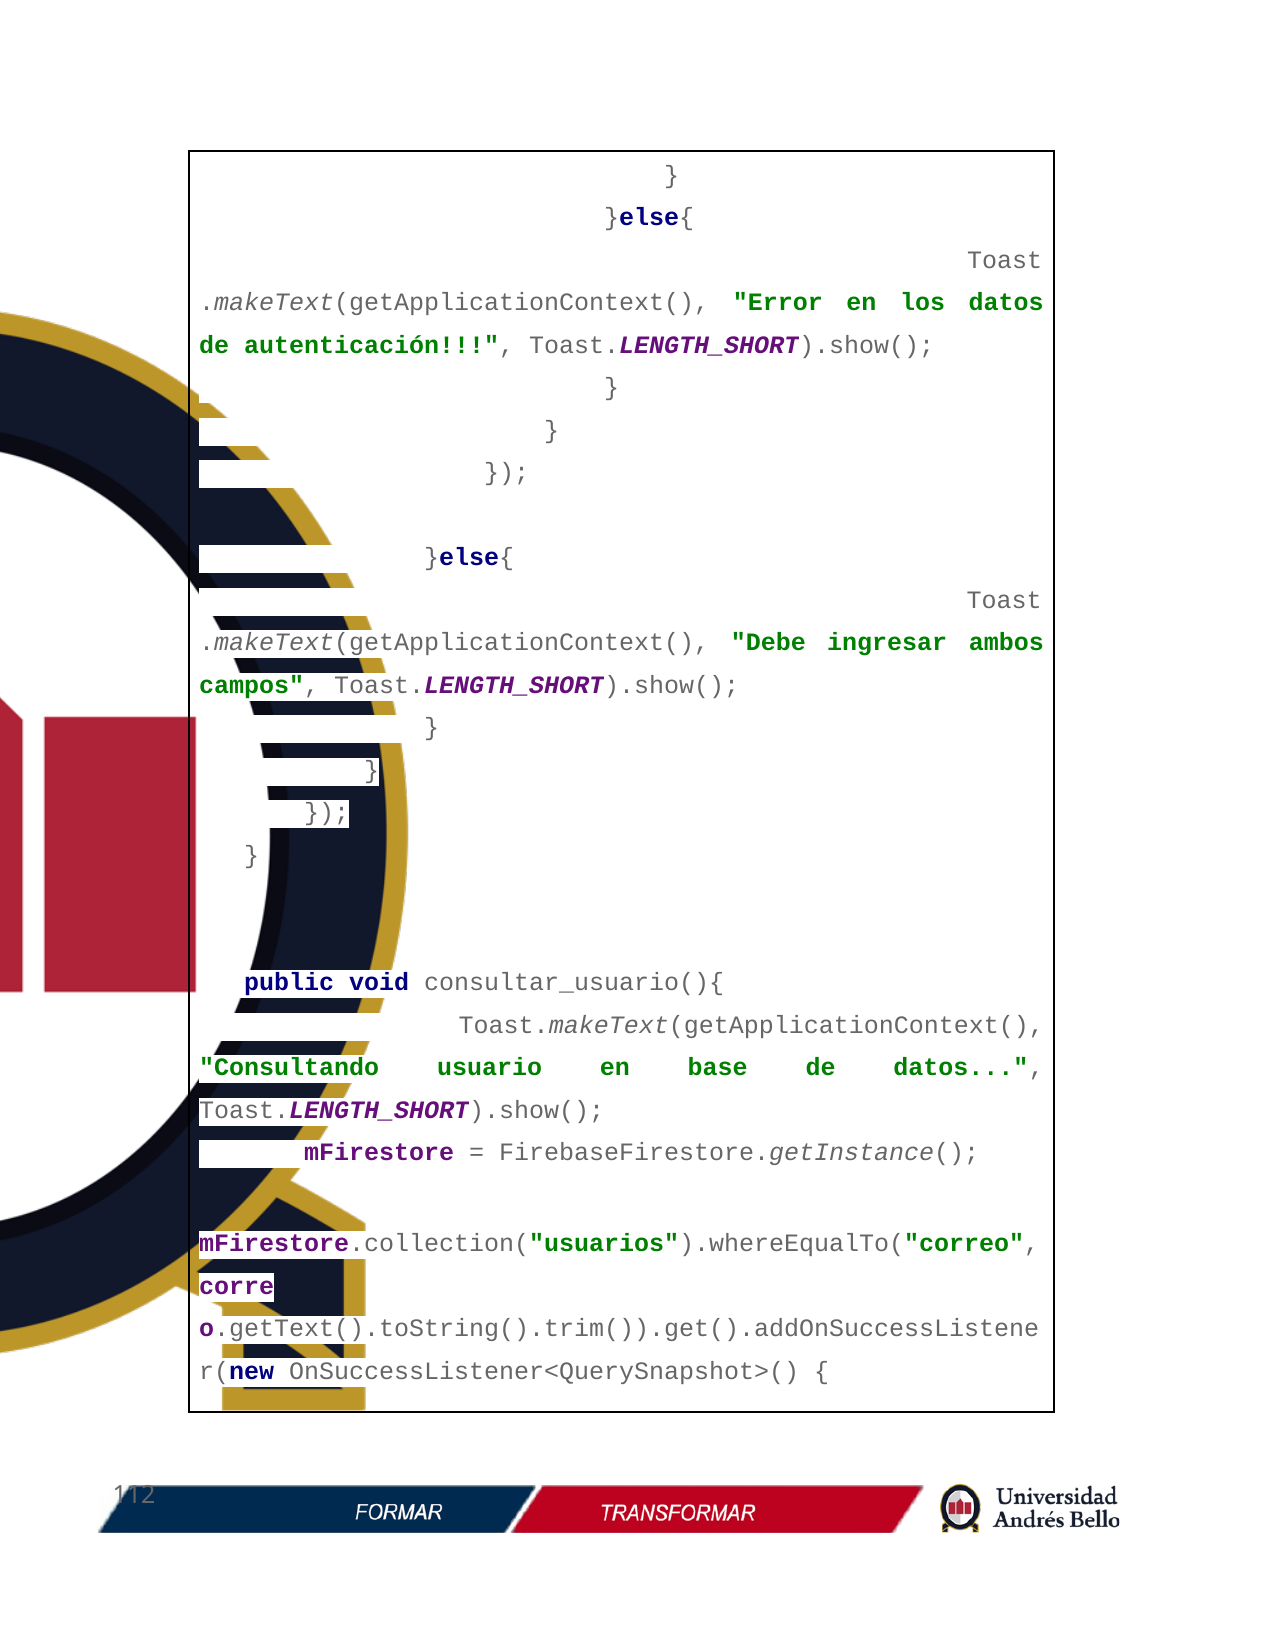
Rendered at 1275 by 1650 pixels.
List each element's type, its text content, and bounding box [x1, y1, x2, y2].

picture [97, 1483, 1120, 1533]
picture [0, 299, 422, 1423]
